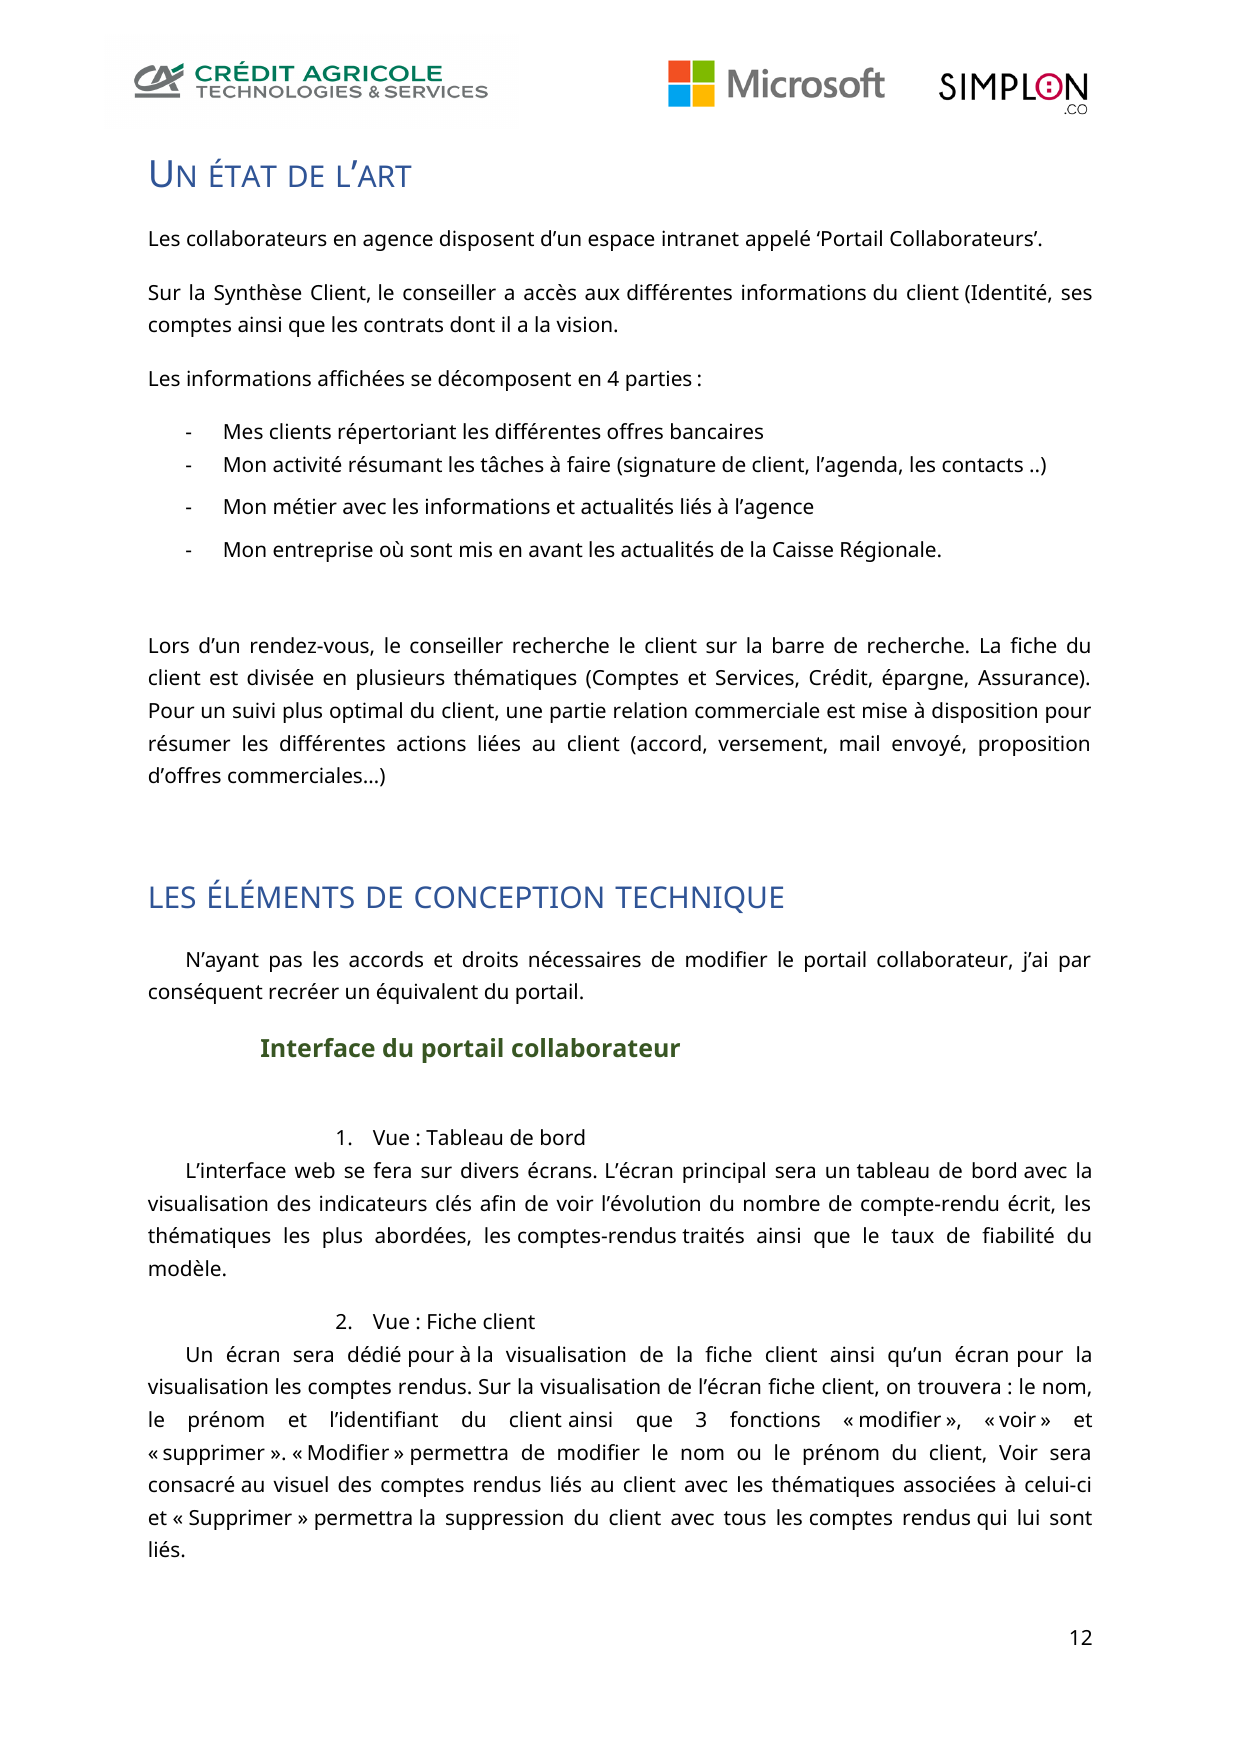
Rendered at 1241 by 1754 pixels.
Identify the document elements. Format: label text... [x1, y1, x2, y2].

list Mon activité résumant les tâches à faire (signature de client, l’agenda, les contacts ..) [185, 450, 1093, 478]
text L’interface web se fera sur divers écrans. L’écran principal sera un tableau de bord avec la visualisation des indicateurs clés afin de voir l’évolution du nombre de compte-rendu écrit, les thématiques les plus abordées, les comptes-rendus traités ainsi que le taux de fiabilité du modèle. [148, 1156, 1093, 1282]
text N’ayant pas les accords et droits nécessaires de modifier le portail collaborateur, j’ai par conséquent recréer un équivalent du portail. [148, 945, 1093, 1006]
text Les informations affichées se décomposent en 4 parties : [148, 364, 1093, 392]
text Lors d’un rendez-vous, le conseiller recherche le client sur la barre de recherche. La fiche du client est divisée en plusieurs thématiques (Comptes et Services, Crédit, épargne, Assurance). Pour un suivi plus optimal du client, une partie relation commerciale est mise à disposition pour résumer les différentes actions liées au client (accord, versement, mail envoyé, proposition d’offres commerciales…) [148, 631, 1093, 790]
subtitle Interface du portail collaborateur [260, 1031, 1093, 1065]
subtitle Vue : Tableau de bord [335, 1123, 1093, 1152]
text Un écran sera dédié pour à la visualisation de la fiche client ainsi qu’un écran pour la visualisation les comptes rendus. Sur la visualisation de l’écran fiche client, on trouvera : le nom, le prénom et l’identifiant du client ainsi que 3 fonctions « modifier », « voir » et « supprimer ». « Modifier » permettra de modifier le nom ou le prénom du client, Voir sera consacré au visuel des comptes rendus liés au client avec les thématiques associées à celui-ci et « Supprimer » permettra la suppression du client avec tous les comptes rendus qui lui sont liés. [148, 1340, 1093, 1564]
text Sur la Synthèse Client, le conseiller a accès aux différentes informations du client (Identité, ses comptes ainsi que les contrats dont il a la vision. [148, 278, 1093, 339]
subtitle Vue : Fiche client [335, 1307, 1093, 1336]
text Un état de l’art [148, 148, 1093, 199]
list Mon métier avec les informations et actualités liés à l’agence [185, 492, 1093, 521]
list Mes clients répertoriant les différentes offres bancaires [185, 417, 1093, 446]
text Les collaborateurs en agence disposent d’un espace intranet appelé ‘Portail Collaborateurs’. [148, 224, 1093, 253]
list Mon entreprise où sont mis en avant les actualités de la Caisse Régionale. [185, 535, 1093, 563]
text les éléments de conception technique [148, 868, 1093, 919]
picture [103, 34, 519, 129]
picture [650, 36, 1097, 124]
